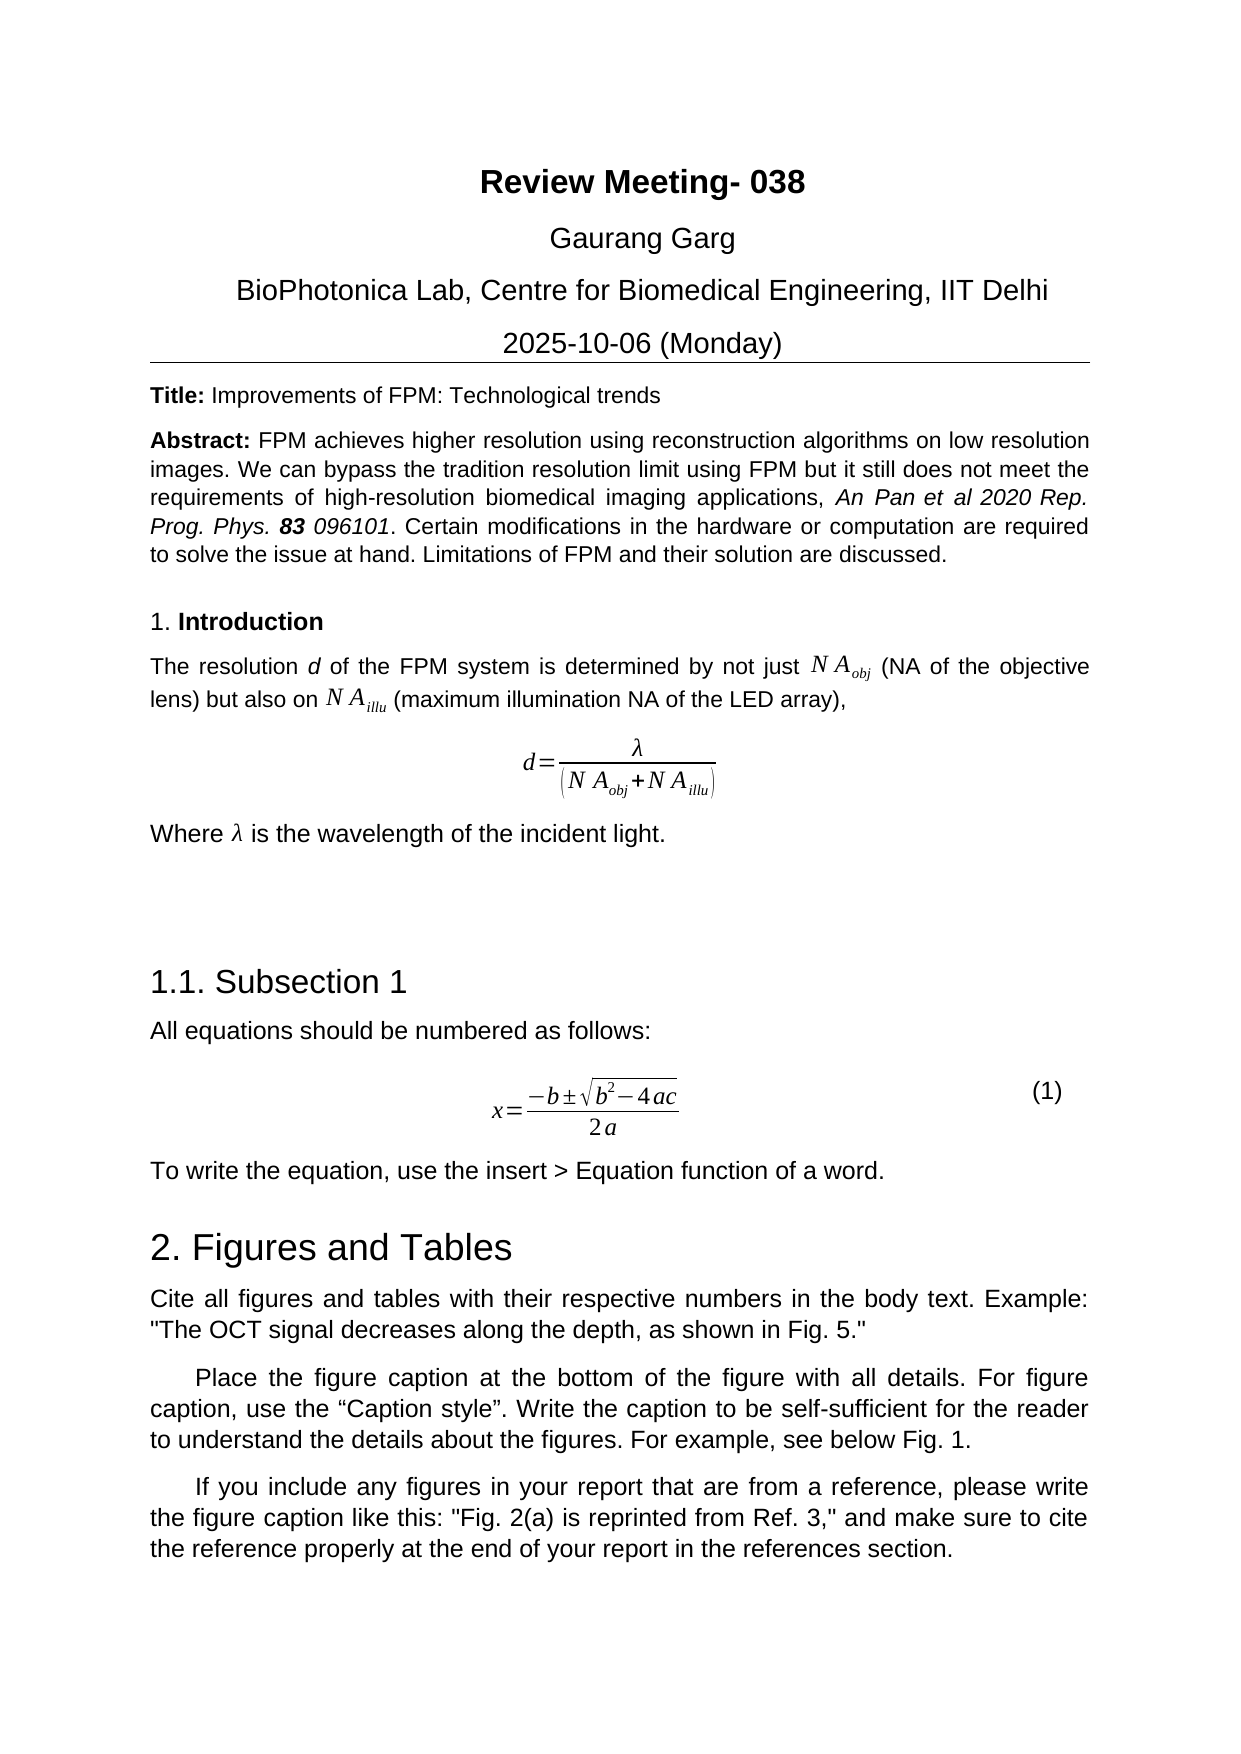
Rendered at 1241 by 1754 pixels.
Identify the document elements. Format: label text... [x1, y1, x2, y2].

subtitle 2. Figures and Tables [150, 1225, 1090, 1268]
table_header [150, 1064, 1021, 1144]
text All equations should be numbered as follows: [150, 1016, 1090, 1045]
text Gaurang Garg [150, 221, 1090, 254]
text BioPhotonica Lab, Centre for Biomedical Engineering, IIT Delhi [150, 273, 1090, 307]
text To write the equation, use the insert > Equation function of a word. [150, 1156, 1090, 1185]
table_header (1) [1021, 1064, 1089, 1144]
text Cite all figures and tables with their respective numbers in the body text. Example: "The OCT signal decreases along the depth, as shown in Fig. 5." [150, 1284, 1090, 1343]
subtitle 1. Introduction [150, 607, 1090, 636]
text 2025-10-06 (Monday) [150, 326, 1090, 362]
text If you include any figures in your report that are from a reference, please write the figure caption like this: "Fig. 2(a) is reprinted from Ref. 3," and make sure to cite the reference properly at the end of your report in the references section. [150, 1472, 1090, 1503]
text The resolution d of the FPM system is determined by not just (NA of the objective lens) but also on (maximum illumination NA of the LED array), [150, 651, 1090, 715]
text Review Meeting- 038 [150, 162, 1090, 201]
text If you include any figures in your report that are from a reference, please write the figure caption like this: "Fig. 2(a) is reprinted from Ref. 3," and make sure to cite the reference properly at the end of your report in the references section. [150, 1532, 1090, 1563]
text Title: Improvements of FPM: Technological trends [150, 382, 1090, 408]
text Place the figure caption at the bottom of the figure with all details. For figure caption, use the “Caption style”. Write the caption to be self-sufficient for the reader to understand the details about the figures. For example, see below Fig. 1. [150, 1362, 1090, 1453]
subtitle 1.1. Subsection 1 [150, 962, 1090, 1001]
text Abstract: FPM achieves higher resolution using reconstruction algorithms on low resolution images. We can bypass the tradition resolution limit using FPM but it still does not meet the requirements of high-resolution biomedical imaging applications, An Pan et al 2020 Rep. Prog. Phys. 83 096101. Certain modifications in the hardware or computation are required to solve the issue at hand. Limitations of FPM and their solution are discussed. [150, 427, 1090, 567]
text Where is the wavelength of the incident light. [150, 819, 1090, 848]
